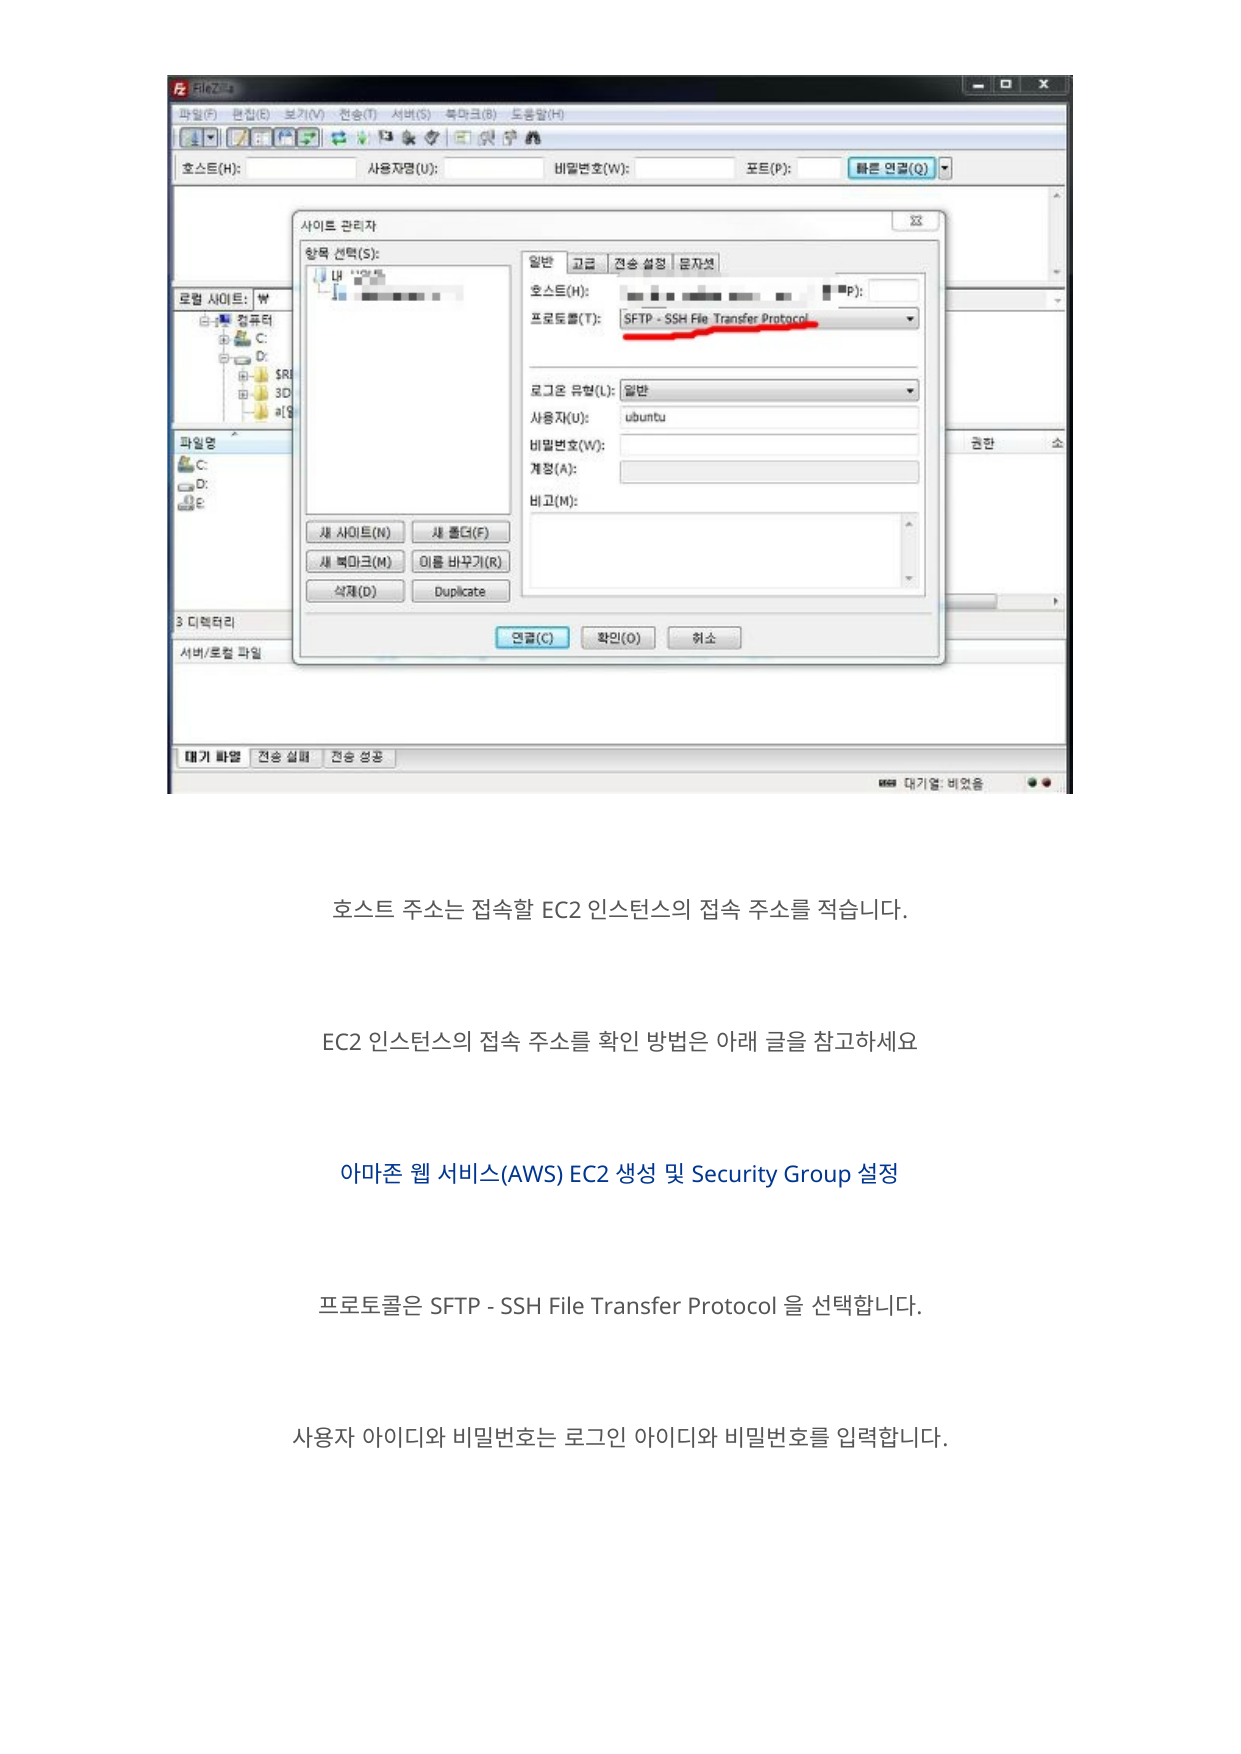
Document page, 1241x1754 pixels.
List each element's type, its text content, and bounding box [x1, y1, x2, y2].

picture [167, 75, 1073, 794]
text 아마존 웹 서비스(AWS) EC2 생성 및 Security Group 설정 [75, 1153, 1165, 1189]
text 프로토콜은 SFTP - SSH File Transfer Protocol 을 선택합니다. [75, 1284, 1165, 1321]
text 호스트 주소는 접속할 EC2 인스턴스의 접속 주소를 적습니다. [75, 889, 1165, 926]
text 사용자 아이디와 비밀번호는 로그인 아이디와 비밀번호를 입력합니다. [75, 1416, 1165, 1453]
text EC2 인스턴스의 접속 주소를 확인 방법은 아래 글을 참고하세요 [75, 1021, 1165, 1058]
